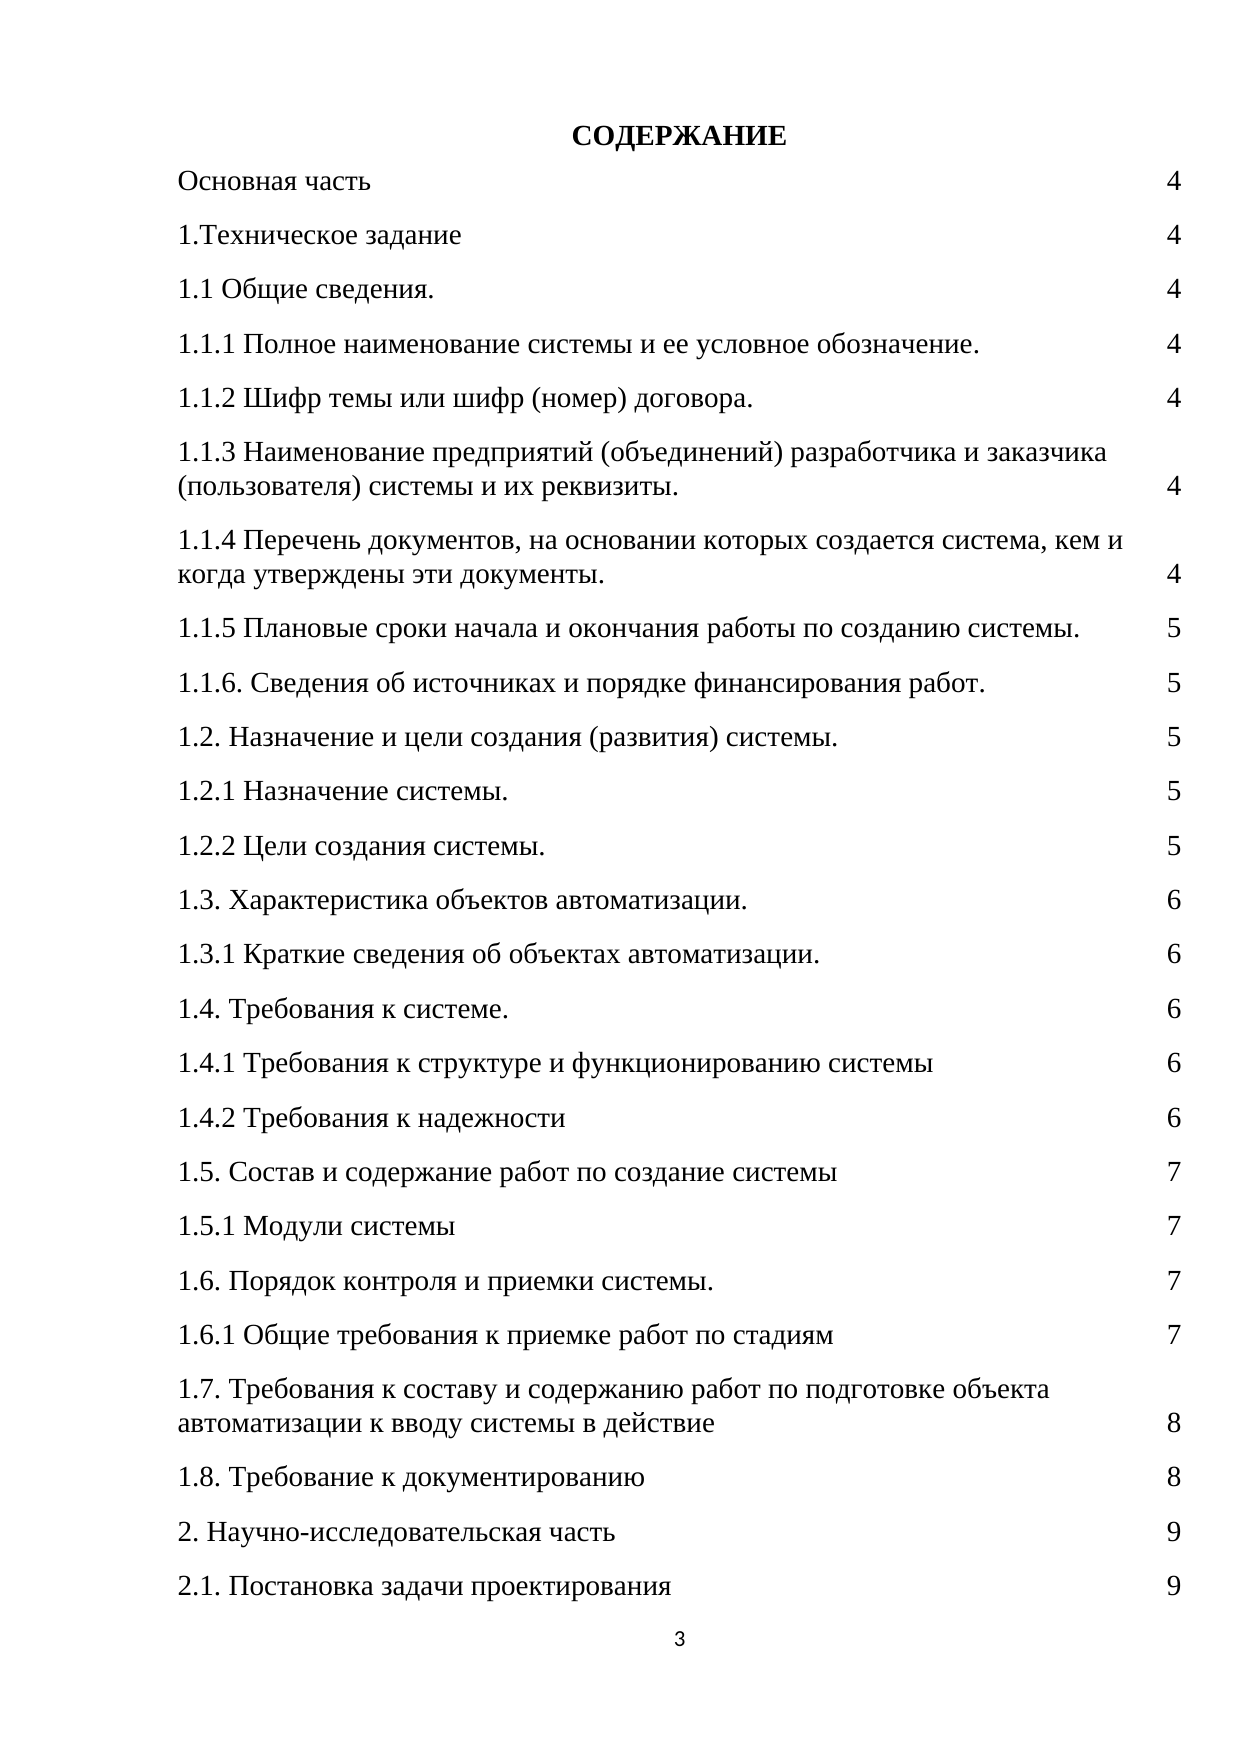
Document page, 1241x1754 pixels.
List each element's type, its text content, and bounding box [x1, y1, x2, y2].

text СОДЕРЖАНИЕ [177, 118, 1181, 152]
